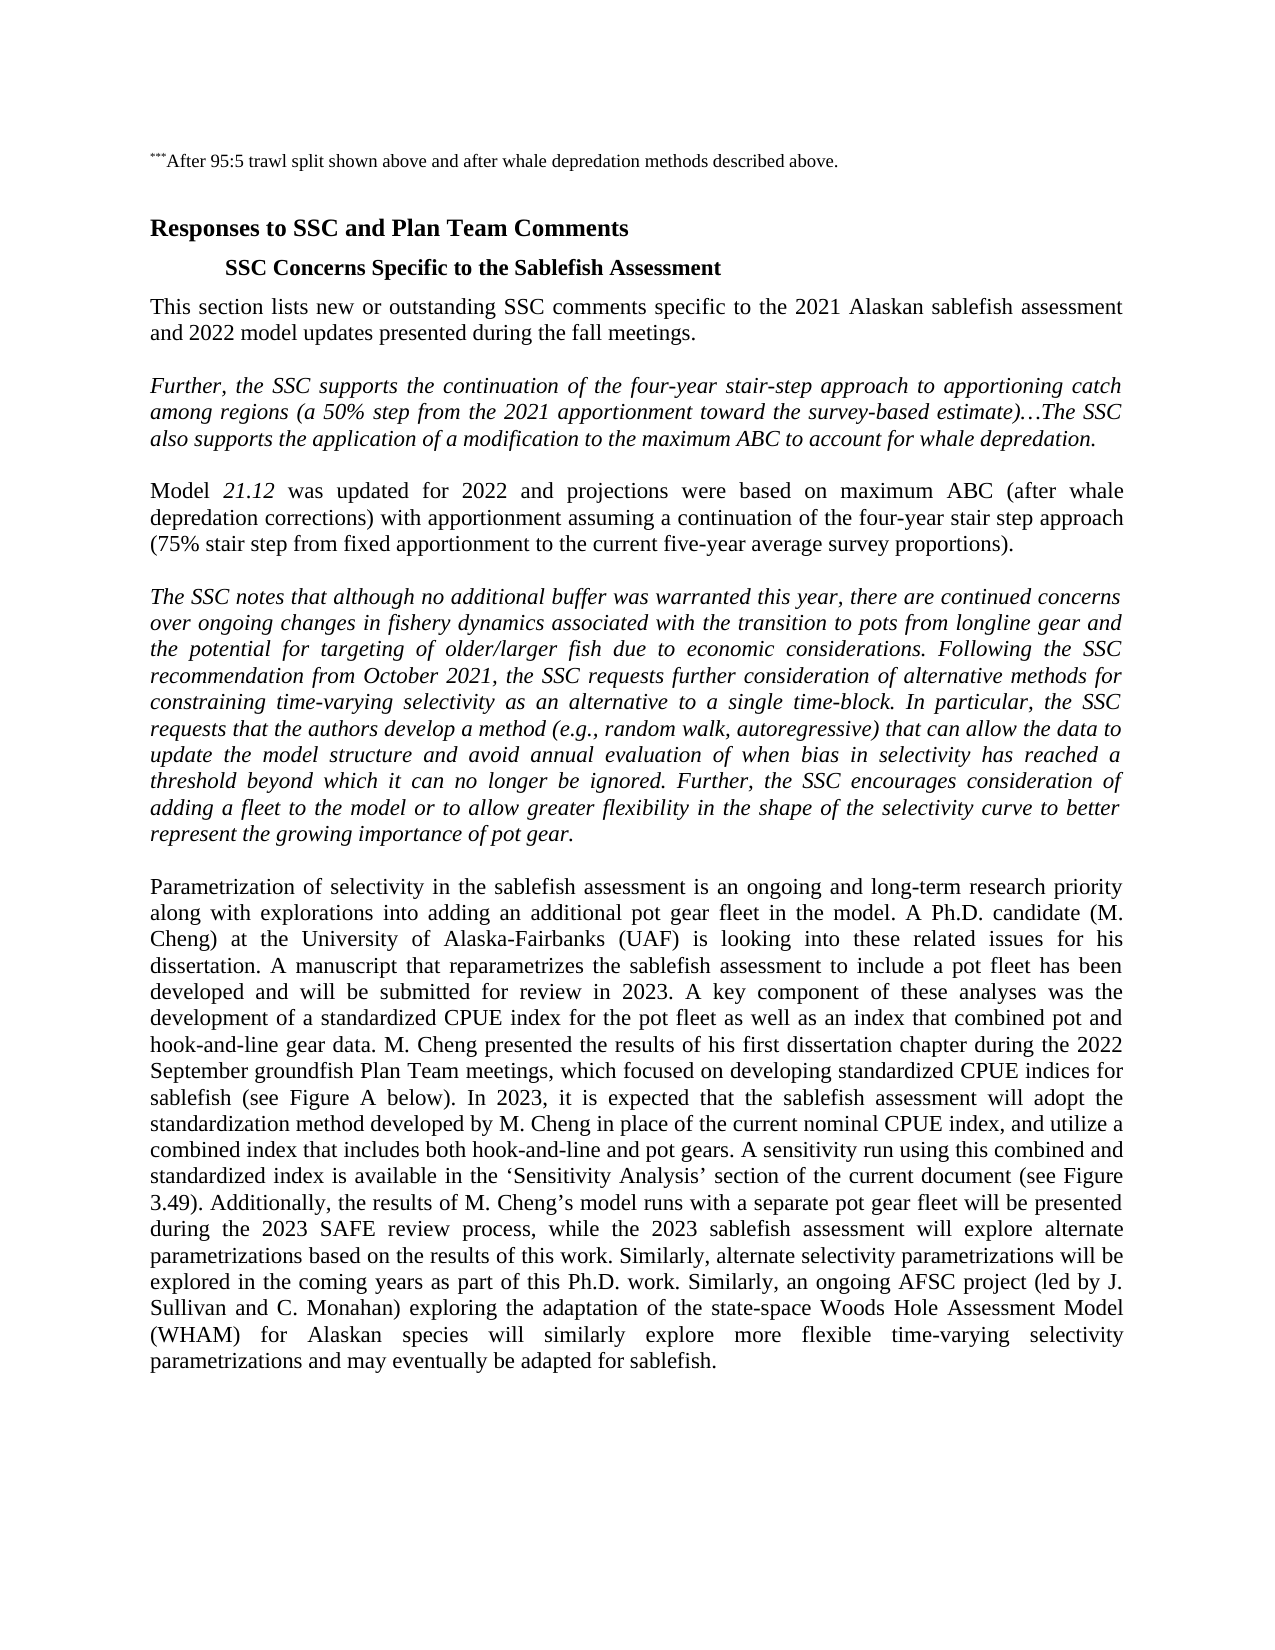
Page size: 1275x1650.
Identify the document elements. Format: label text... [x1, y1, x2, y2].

text The SSC notes that although no additional buffer was warranted this year, there are continued concerns over ongoing changes in fishery dynamics associated with the transition to pots from longline gear and the potential for targeting of older/larger fish due to economic considerations. Following the SSC recommendation from October 2021, the SSC requests further consideration of alternative methods for constraining time-varying selectivity as an alternative to a single time-block. In particular, the SSC requests that the authors develop a method (e.g., random walk, autoregressive) that can allow the data to update the model structure and avoid annual evaluation of when bias in selectivity has reached a threshold beyond which it can no longer be ignored. Further, the SSC encourages consideration of adding a fleet to the model or to allow greater flexibility in the shape of the selectivity curve to better represent the growing importance of pot gear. [150, 583, 1125, 846]
text Further, the SSC supports the continuation of the four-year stair-step approach to apportioning catch among regions (a 50% step from the 2021 apportionment toward the survey-based estimate)…The SSC also supports the application of a modification to the maximum ABC to account for whale depredation. [150, 372, 1125, 451]
text Parametrization of selectivity in the sablefish assessment is an ongoing and long-term research priority along with explorations into adding an additional pot gear fleet in the model. A Ph.D. candidate (M. Cheng) at the University of Alaska-Fairbanks (UAF) is looking into these related issues for his dissertation. A manuscript that reparametrizes the sablefish assessment to include a pot fleet has been developed and will be submitted for review in 2023. A key component of these analyses was the development of a standardized CPUE index for the pot fleet as well as an index that combined pot and hook-and-line gear data. M. Cheng presented the results of his first dissertation chapter during the 2022 September groundfish Plan Team meetings, which focused on developing standardized CPUE indices for sablefish (see Figure A below). In 2023, it is expected that the sablefish assessment will adopt the standardization method developed by M. Cheng in place of the current nominal CPUE index, and utilize a combined index that includes both hook-and-line and pot gears. A sensitivity run using this combined and standardized index is available in the ‘Sensitivity Analysis’ section of the current document (see Figure 3.49). Additionally, the results of M. Cheng’s model runs with a separate pot gear fleet will be presented during the 2023 SAFE review process, while the 2023 sablefish assessment will explore alternate parametrizations based on the results of this work. Similarly, alternate selectivity parametrizations will be explored in the coming years as part of this Ph.D. work. Similarly, an ongoing AFSC project (led by J. Sullivan and C. Monahan) exploring the adaptation of the state-space Woods Hole Assessment Model (WHAM) for Alaskan species will similarly explore more flexible time-varying selectivity parametrizations and may eventually be adapted for sablefish. [150, 873, 1125, 1373]
subtitle SSC Concerns Specific to the Sablefish Assessment [150, 254, 1125, 280]
text Model 21.12 was updated for 2022 and projections were based on maximum ABC (after whale depredation corrections) with apportionment assuming a continuation of the four-year stair step approach (75% stair step from fixed apportionment to the current five-year average survey proportions). [150, 477, 1125, 556]
subtitle Responses to SSC and Plan Team Comments [150, 213, 1125, 242]
text ***After 95:5 trawl split shown above and after whale depredation methods described above. [150, 150, 1125, 172]
text This section lists new or outstanding SSC comments specific to the 2021 Alaskan sablefish assessment and 2022 model updates presented during the fall meetings. [150, 293, 1125, 346]
